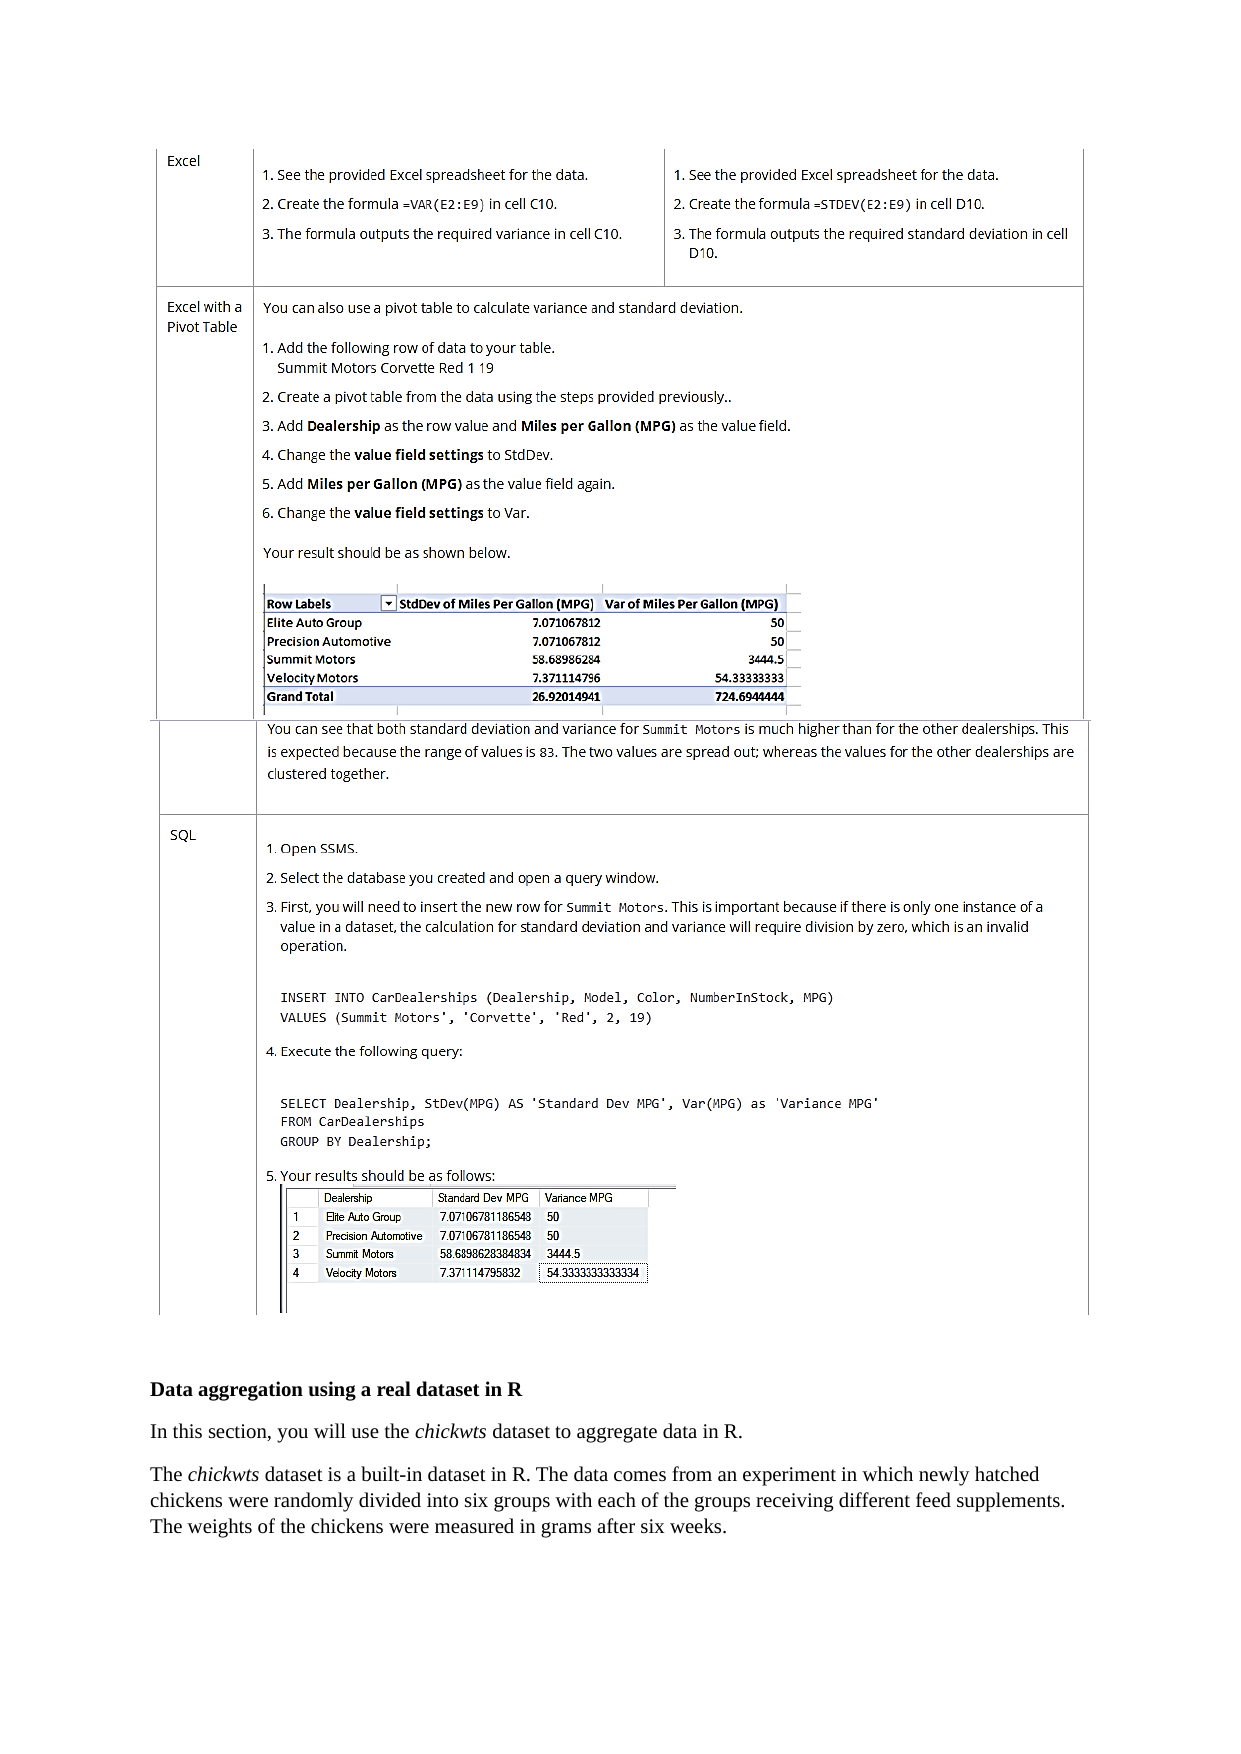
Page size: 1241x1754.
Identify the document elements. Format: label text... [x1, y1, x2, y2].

text In this section, you will use the chickwts dataset to aggregate data in R. [150, 1419, 1090, 1443]
picture [150, 149, 1091, 719]
text The chickwts dataset is a built-in dataset in R. The data comes from an experiment in which newly hatched chickens were randomly divided into six groups with each of the groups receiving different feed supplements. The weights of the chickens were measured in grams after six weeks. [150, 1462, 1090, 1538]
picture [150, 720, 1091, 1315]
text Data aggregation using a real dataset in R [150, 1377, 1090, 1401]
